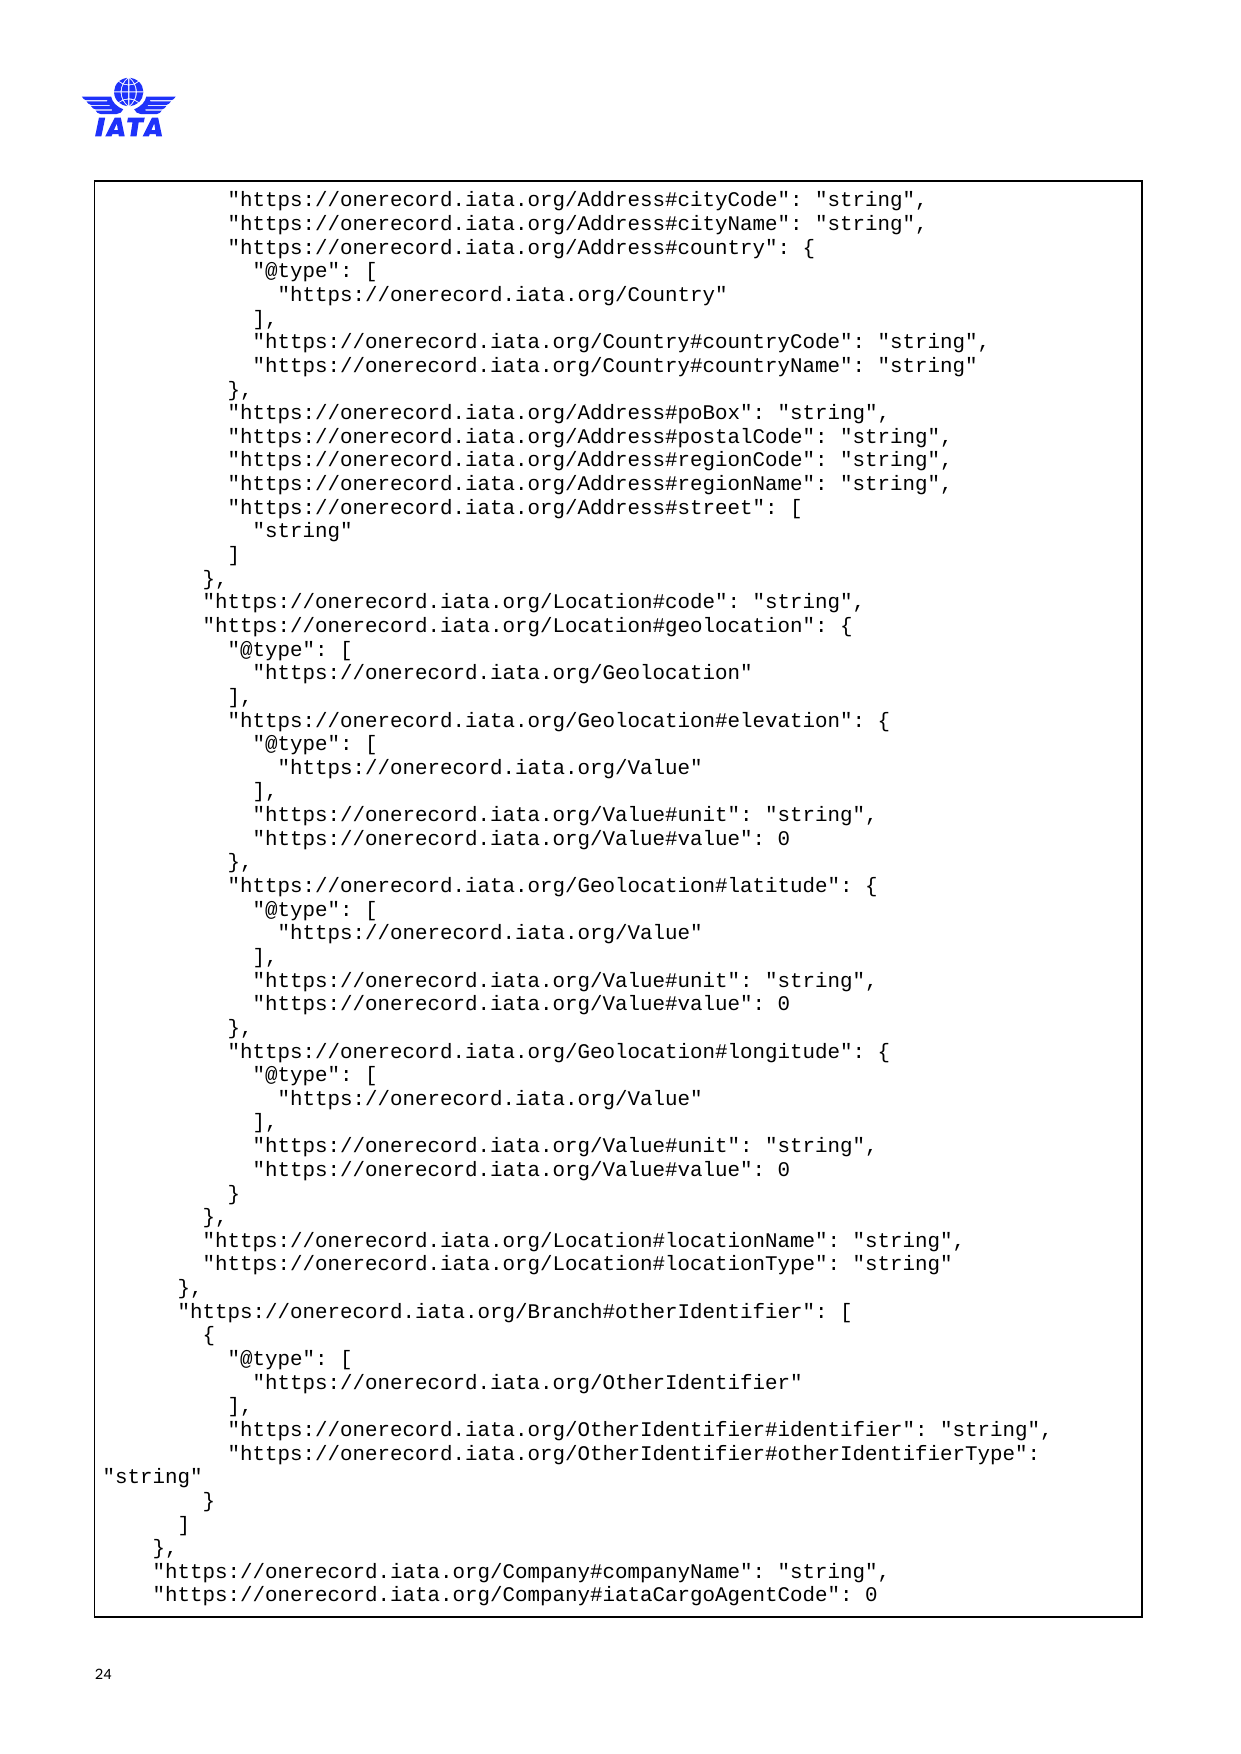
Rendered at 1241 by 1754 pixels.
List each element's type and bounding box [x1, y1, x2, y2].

table_header [95, 182, 1141, 1616]
